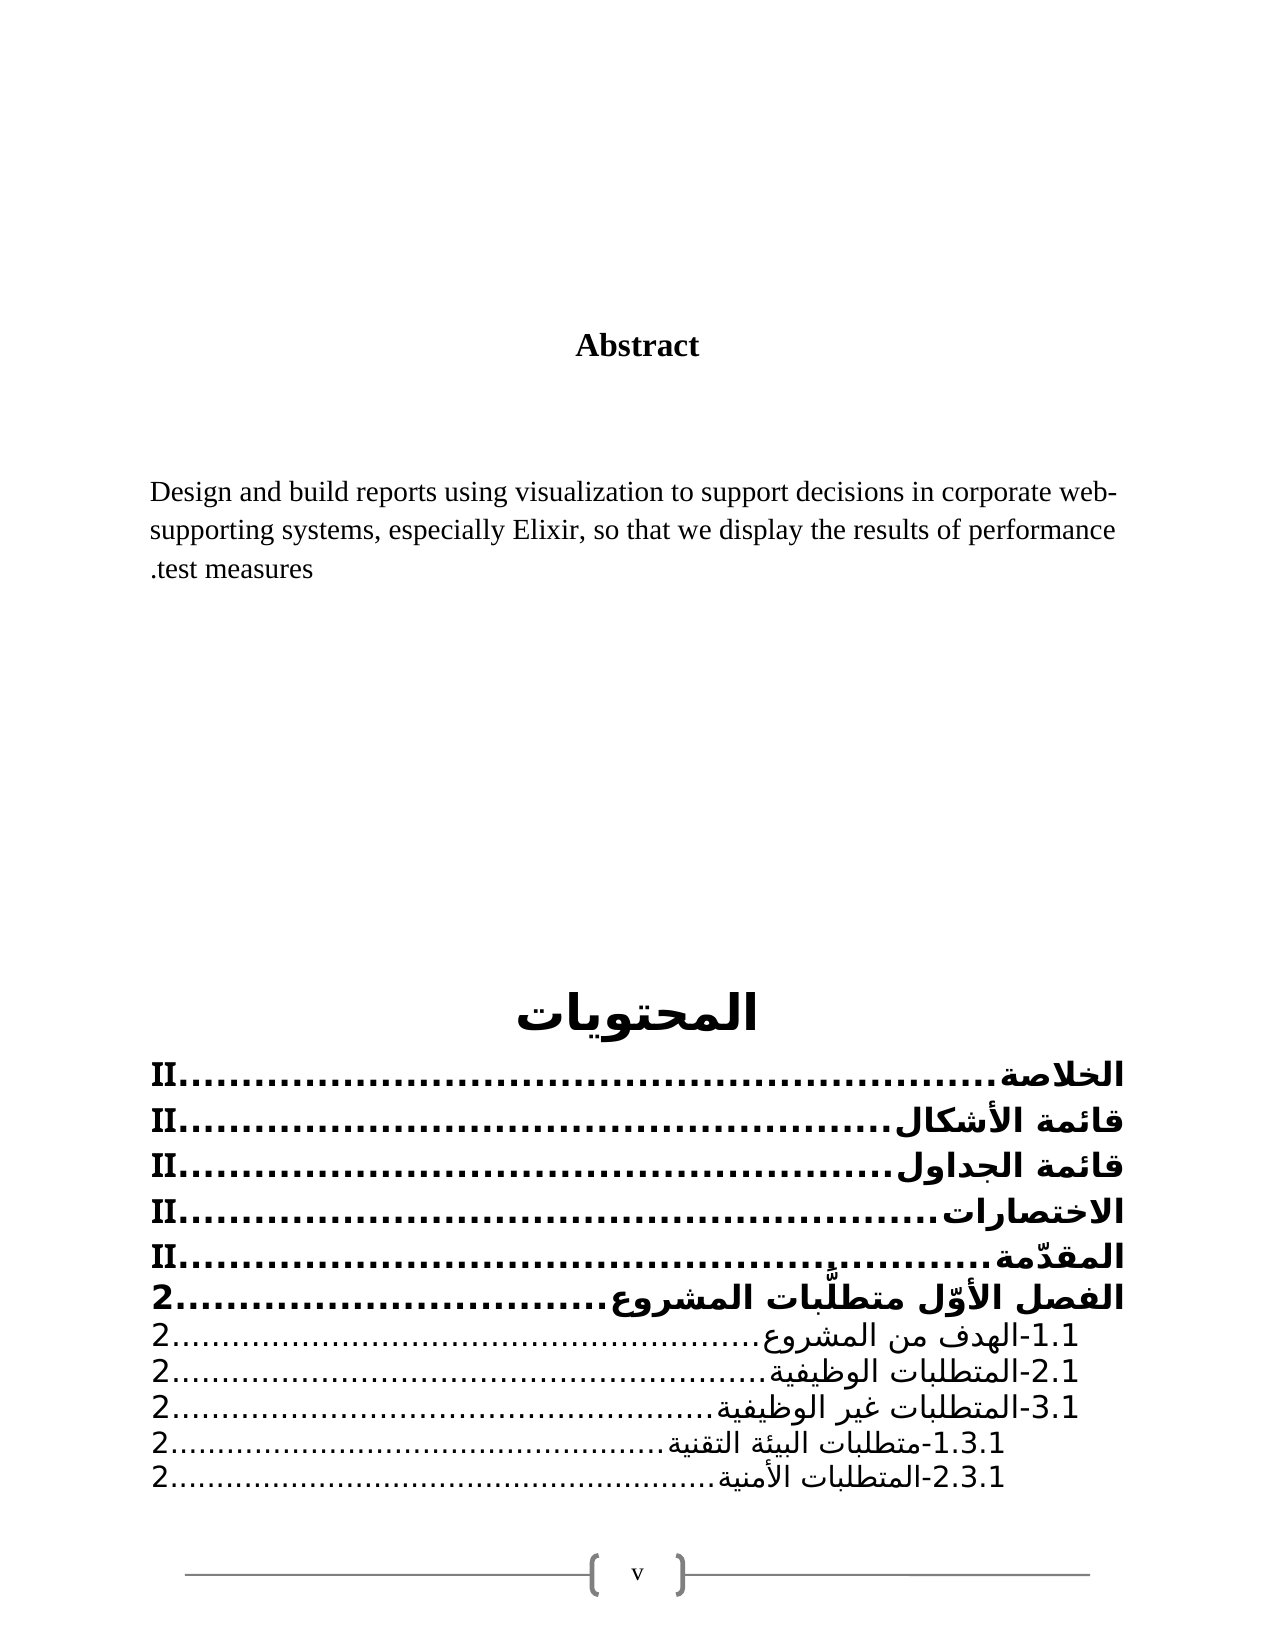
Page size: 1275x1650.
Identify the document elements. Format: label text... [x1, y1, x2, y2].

subtitle Design and build reports using visualization to support decisions in corporate web-supporting systems, especially Elixir, so that we display the results of performance test measures. [150, 474, 1125, 584]
text Abstract [225, 325, 1050, 364]
